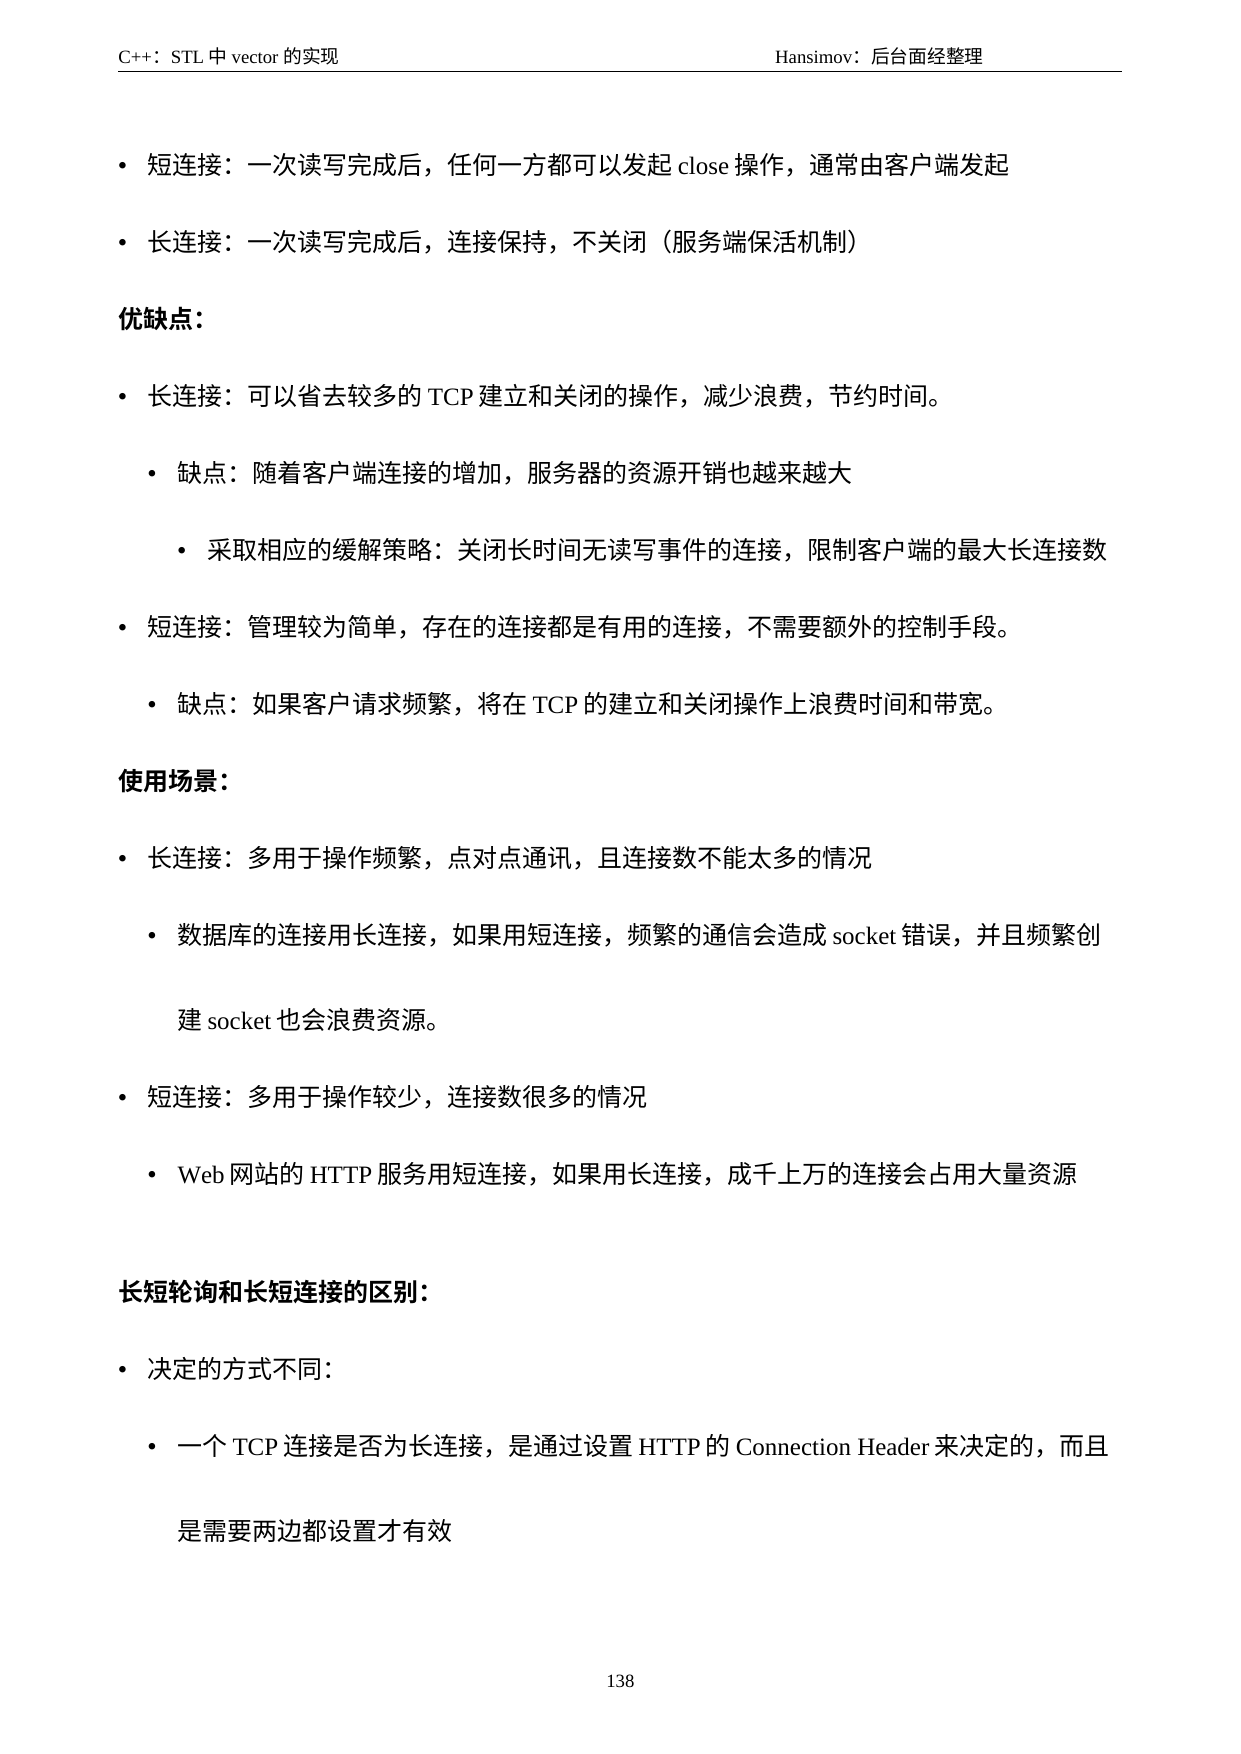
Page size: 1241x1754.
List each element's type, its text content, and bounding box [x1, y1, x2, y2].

text Web网站的HTTP服务用短连接，如果用长连接，成千上万的连接会占用大量资源 [148, 1138, 1122, 1206]
text 一个TCP连接是否为长连接，是通过设置HTTP的Connection Header来决定的，而且是需要两边都设置才有效 [148, 1411, 1122, 1563]
text 决定的方式不同： [118, 1334, 1122, 1402]
text 采取相应的缓解策略：关闭长时间无读写事件的连接，限制客户端的最大长连接数 [177, 515, 1122, 583]
text 数据库的连接用长连接，如果用短连接，频繁的通信会造成socket错误，并且频繁创建socket也会浪费资源。 [148, 900, 1122, 1052]
text 长连接：多用于操作频繁，点对点通讯，且连接数不能太多的情况 [118, 823, 1122, 891]
text 短连接：多用于操作较少，连接数很多的情况 [118, 1062, 1122, 1129]
text 长短轮询和长短连接的区别： [118, 1257, 1122, 1324]
text 长连接：一次读写完成后，连接保持，不关闭（服务端保活机制） [118, 207, 1122, 275]
text 短连接：管理较为简单，存在的连接都是有用的连接，不需要额外的控制手段。 [118, 592, 1122, 660]
text 长连接：可以省去较多的TCP建立和关闭的操作，减少浪费，节约时间。 [118, 361, 1122, 429]
text 缺点：随着客户端连接的增加，服务器的资源开销也越来越大 [148, 438, 1122, 506]
text 短连接：一次读写完成后，任何一方都可以发起close操作，通常由客户端发起 [118, 130, 1122, 198]
text 缺点：如果客户请求频繁，将在TCP的建立和关闭操作上浪费时间和带宽。 [148, 669, 1122, 737]
text 使用场景： [118, 746, 1122, 814]
text 优缺点： [118, 284, 1122, 352]
